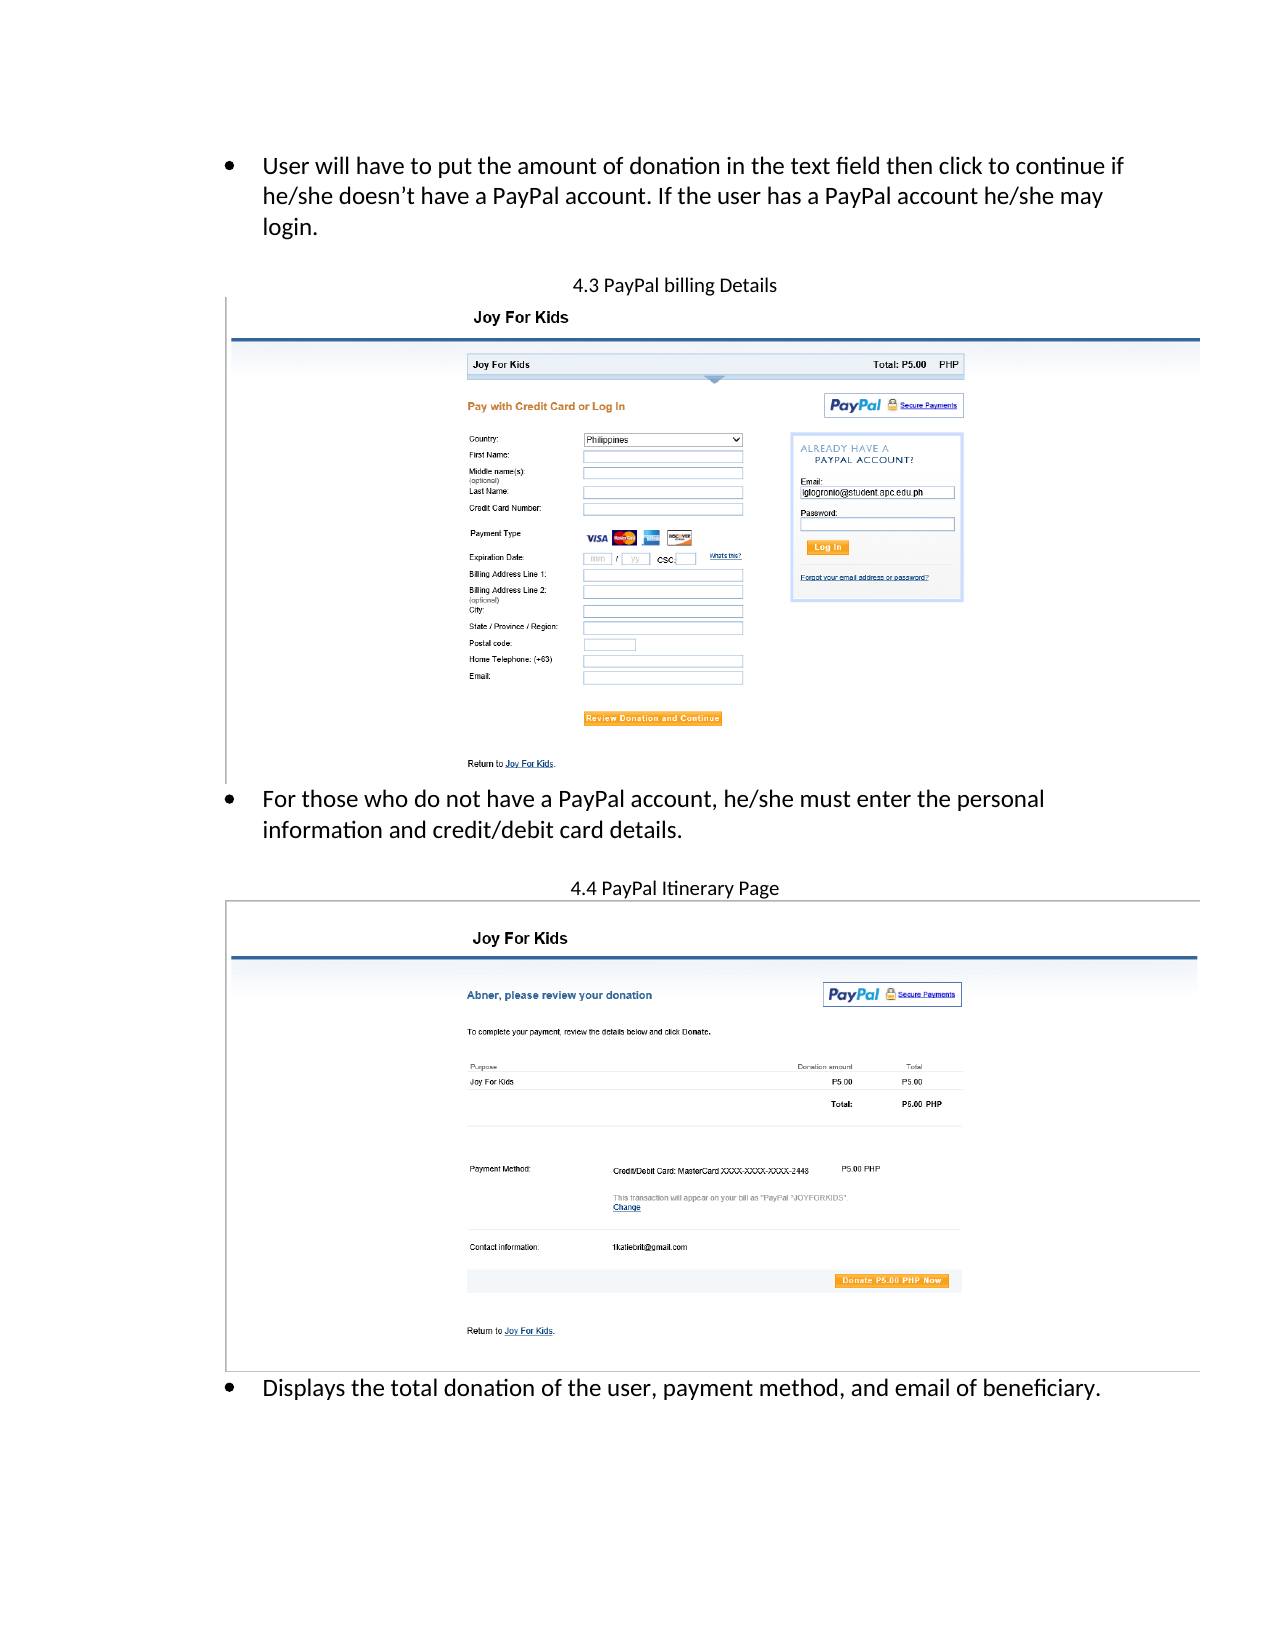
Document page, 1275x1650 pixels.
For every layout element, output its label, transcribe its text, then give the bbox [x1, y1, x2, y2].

picture [225, 297, 1200, 784]
list Displays the total donation of the user, payment method, and email of beneficiary. [225, 1372, 1125, 1402]
list For those who do not have a PayPal account, he/she must enter the personal information and credit/debit card details. [225, 784, 1125, 844]
text 4.4 PayPal Itinerary Page [225, 875, 1125, 900]
list User will have to put the amount of donation in the text field then click to continue if he/she doesn’t have a PayPal account. If the user has a PayPal account he/she may login. [225, 150, 1125, 242]
picture [225, 900, 1200, 1372]
text 4.3 PayPal billing Details [225, 272, 1125, 297]
